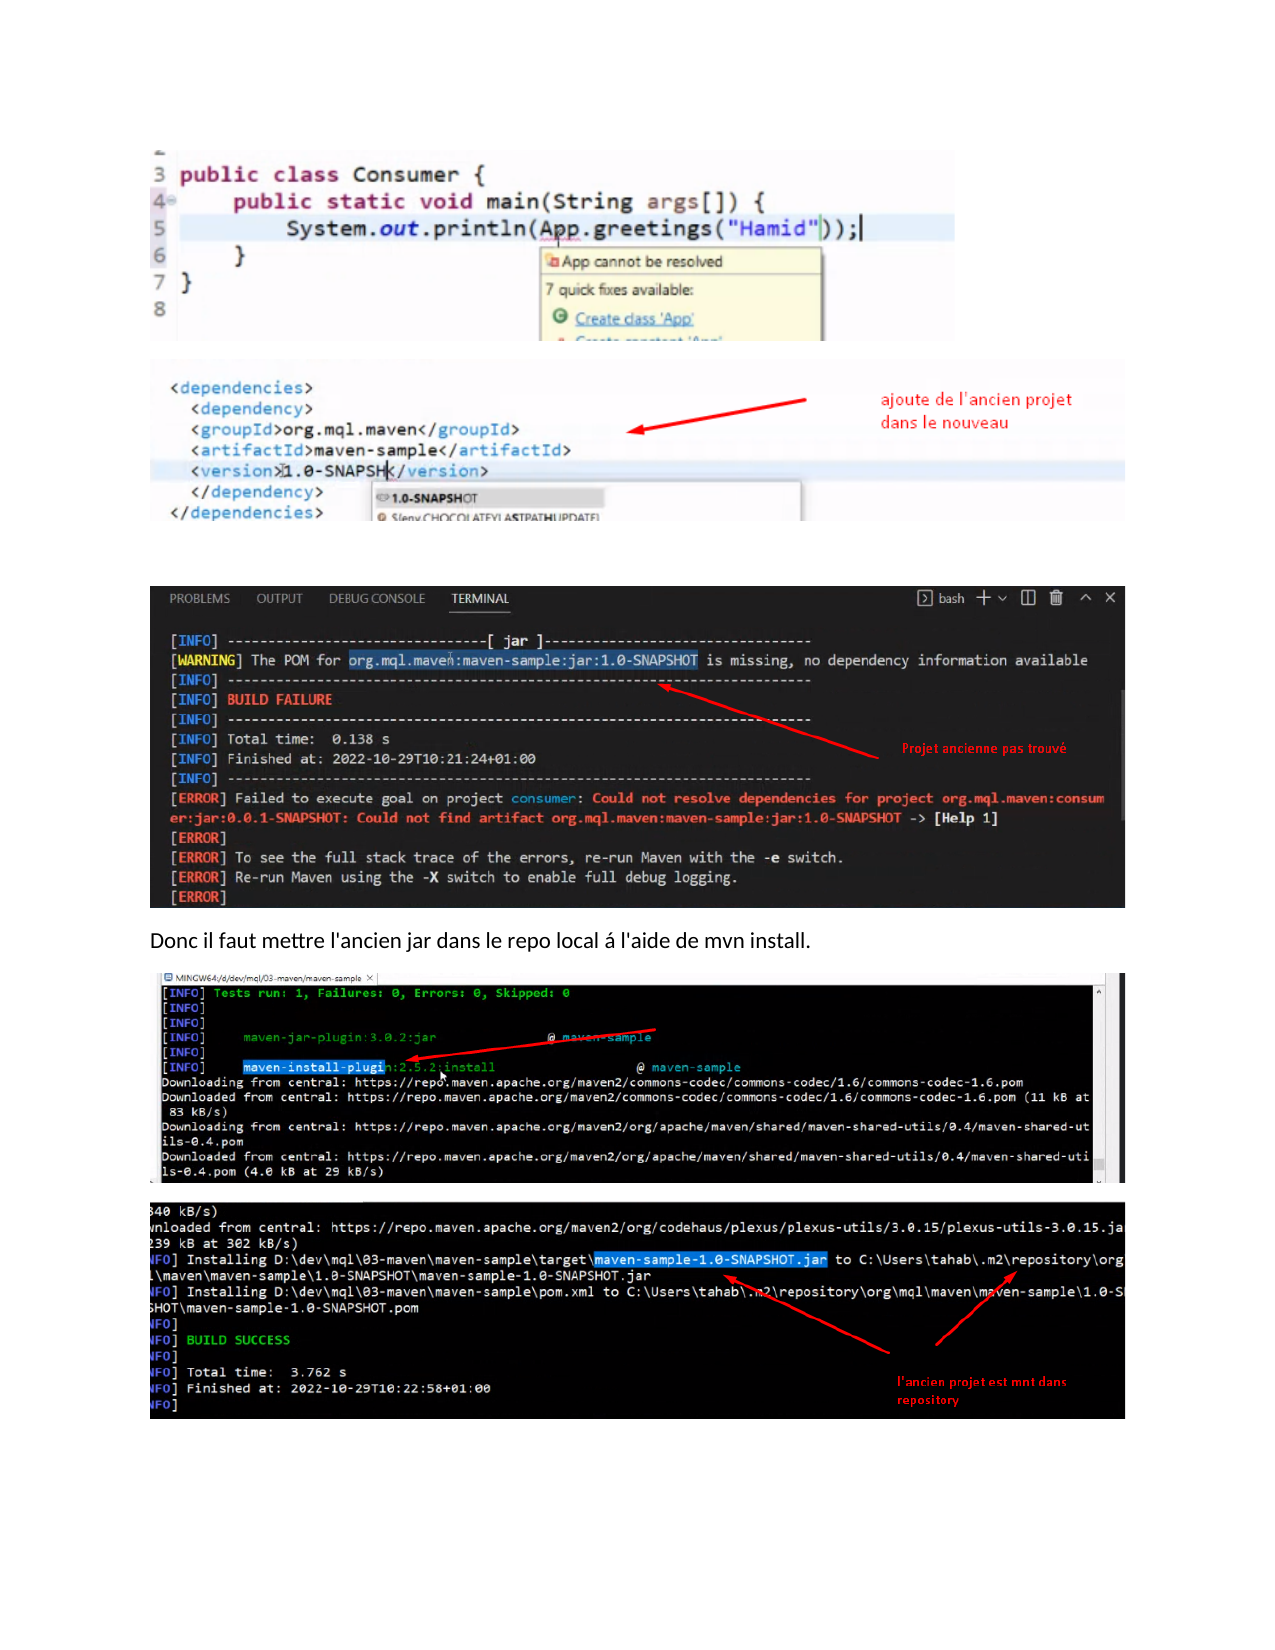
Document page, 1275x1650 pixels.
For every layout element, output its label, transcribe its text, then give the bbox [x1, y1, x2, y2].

picture [150, 973, 1125, 1183]
picture [150, 359, 1125, 521]
picture [150, 150, 955, 341]
text Donc il faut mettre l'ancien jar dans le repo local á l'aide de mvn install. [150, 926, 1125, 954]
picture [150, 1201, 1125, 1419]
picture [150, 586, 1125, 908]
